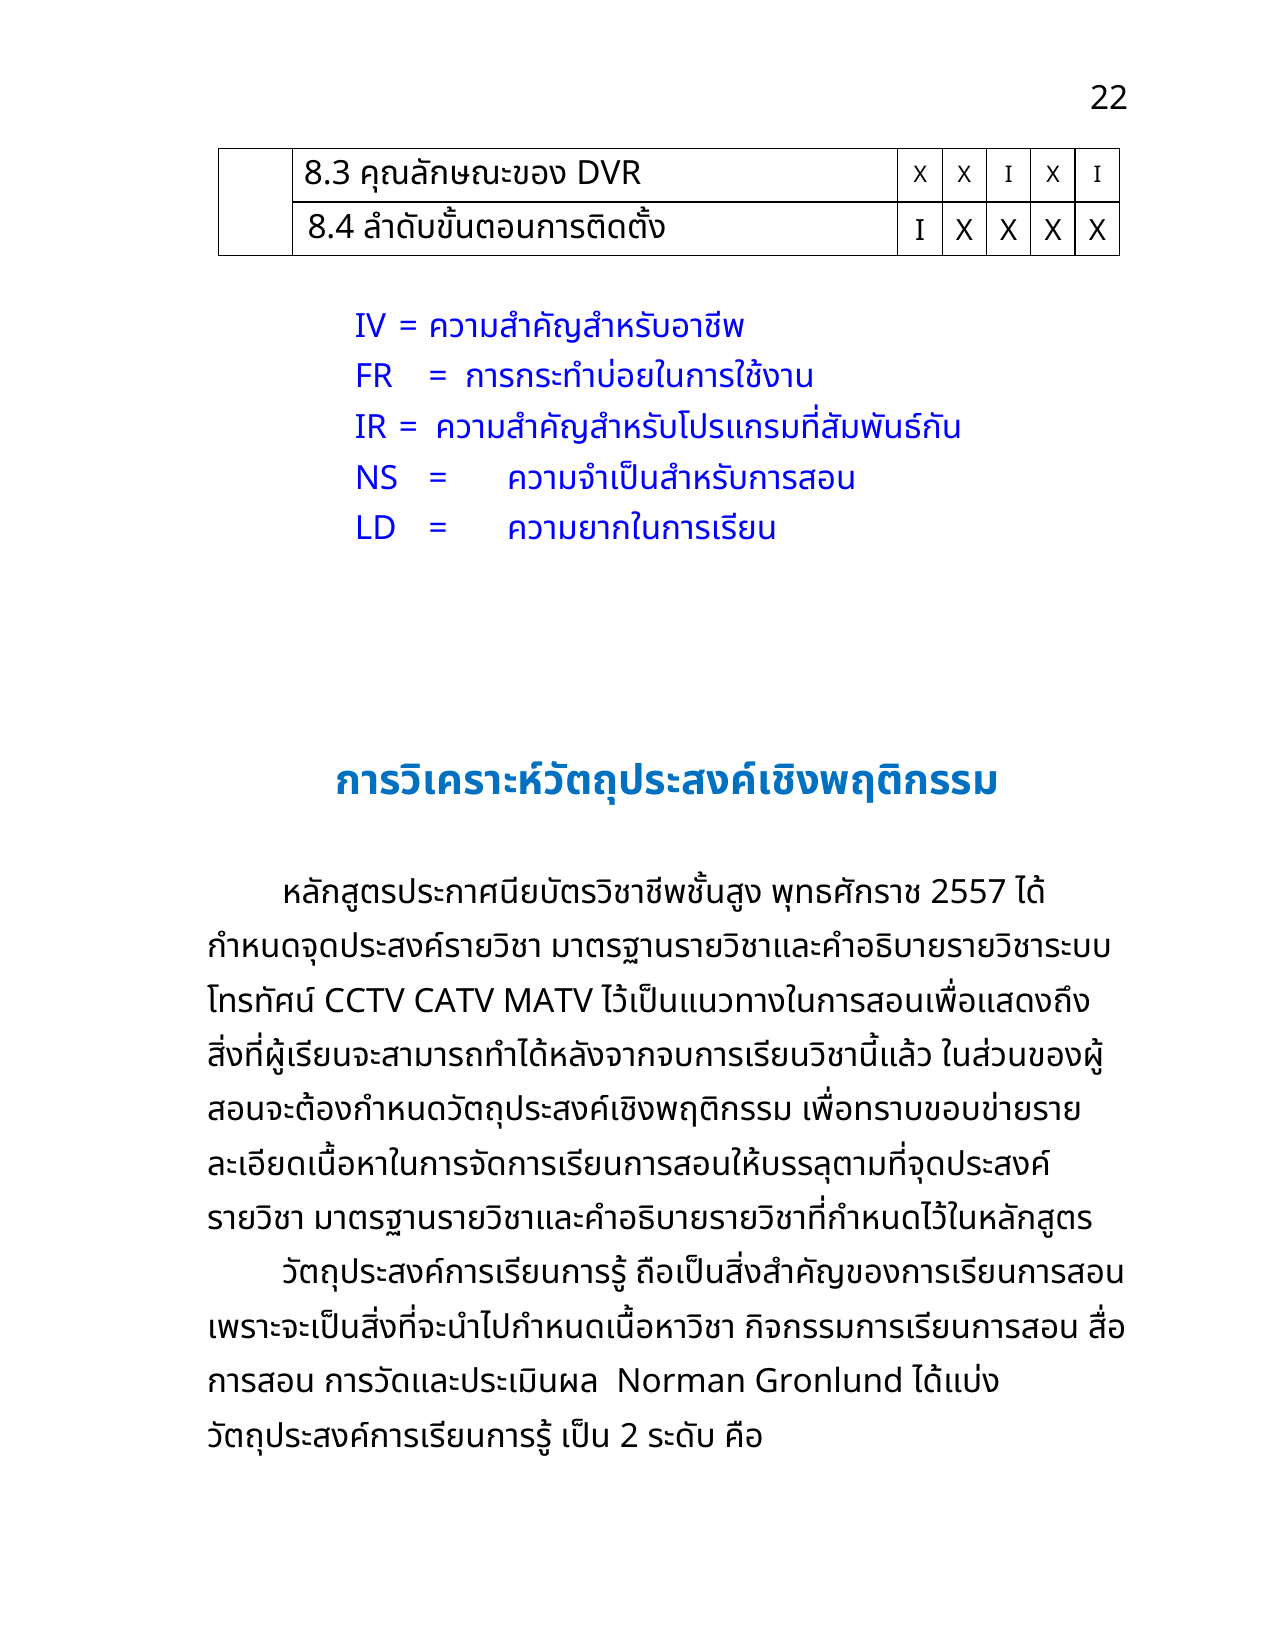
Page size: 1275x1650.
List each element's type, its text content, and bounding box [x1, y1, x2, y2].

table_cell X [1076, 203, 1119, 255]
table_cell X [987, 203, 1030, 255]
table_cell X [1031, 149, 1074, 201]
table_cell X [1031, 203, 1074, 255]
title LD = ความยากในการเรียน [207, 504, 1128, 555]
title IR = ความสำคัญสำหรับโปรแกรมที่สัมพันธ์กัน [207, 403, 1128, 453]
table_cell I [987, 149, 1030, 201]
title FR = การกระทำบ่อยในการใช้งาน [207, 352, 1128, 403]
title NS = ความจำเป็นสำหรับการสอน [207, 453, 1128, 504]
table_cell 8.3 คุณลักษณะของ DVR [293, 149, 897, 201]
text หลักสูตรประกาศนียบัตรวิชาชีพชั้นสูง พุทธศักราช 2557 ได้กำหนดจุดประสงค์รายวิชา มาตรฐานรายวิชาและคำอธิบายรายวิชาระบบโทรทัศน์ CCTV CATV MATV ไว้เป็นแนวทางในการสอนเพื่อแสดงถึงสิ่งที่ผู้เรียนจะสามารถทำได้หลังจากจบการเรียนวิชานี้แล้ว ในส่วนของผู้สอนจะต้องกำหนดวัตถุประสงค์เชิงพฤติกรรม เพื่อทราบขอบข่ายรายละเอียดเนื้อหาในการจัดการเรียนการสอนให้บรรลุตามที่จุดประสงค์รายวิชา มาตรฐานรายวิชาและคำอธิบายรายวิชาที่กำหนดไว้ในหลักสูตร [207, 867, 1128, 1244]
table_cell X [943, 203, 986, 255]
text การวิเคราะห์วัตถุประสงค์เชิงพฤติกรรม [207, 751, 1128, 813]
table_cell I [898, 203, 942, 255]
table_cell 8.4 ลำดับขั้นตอนการติดตั้ง [293, 203, 897, 255]
text วัตถุประสงค์การเรียนการรู้ ถือเป็นสิ่งสำคัญของการเรียนการสอนเพราะจะเป็นสิ่งที่จะนำไปกำหนดเนื้อหาวิชา กิจกรรมการเรียนการสอน สื่อการสอน การวัดและประเมินผล Norman Gronlund ได้แบ่งวัตถุประสงค์การเรียนการรู้ เป็น 2 ระดับ คือ [207, 1248, 1128, 1462]
table_cell I [1076, 149, 1119, 201]
table_cell X [943, 149, 986, 201]
title IV = ความสำคัญสำหรับอาชีพ [207, 302, 1128, 352]
table_cell X [898, 149, 942, 201]
